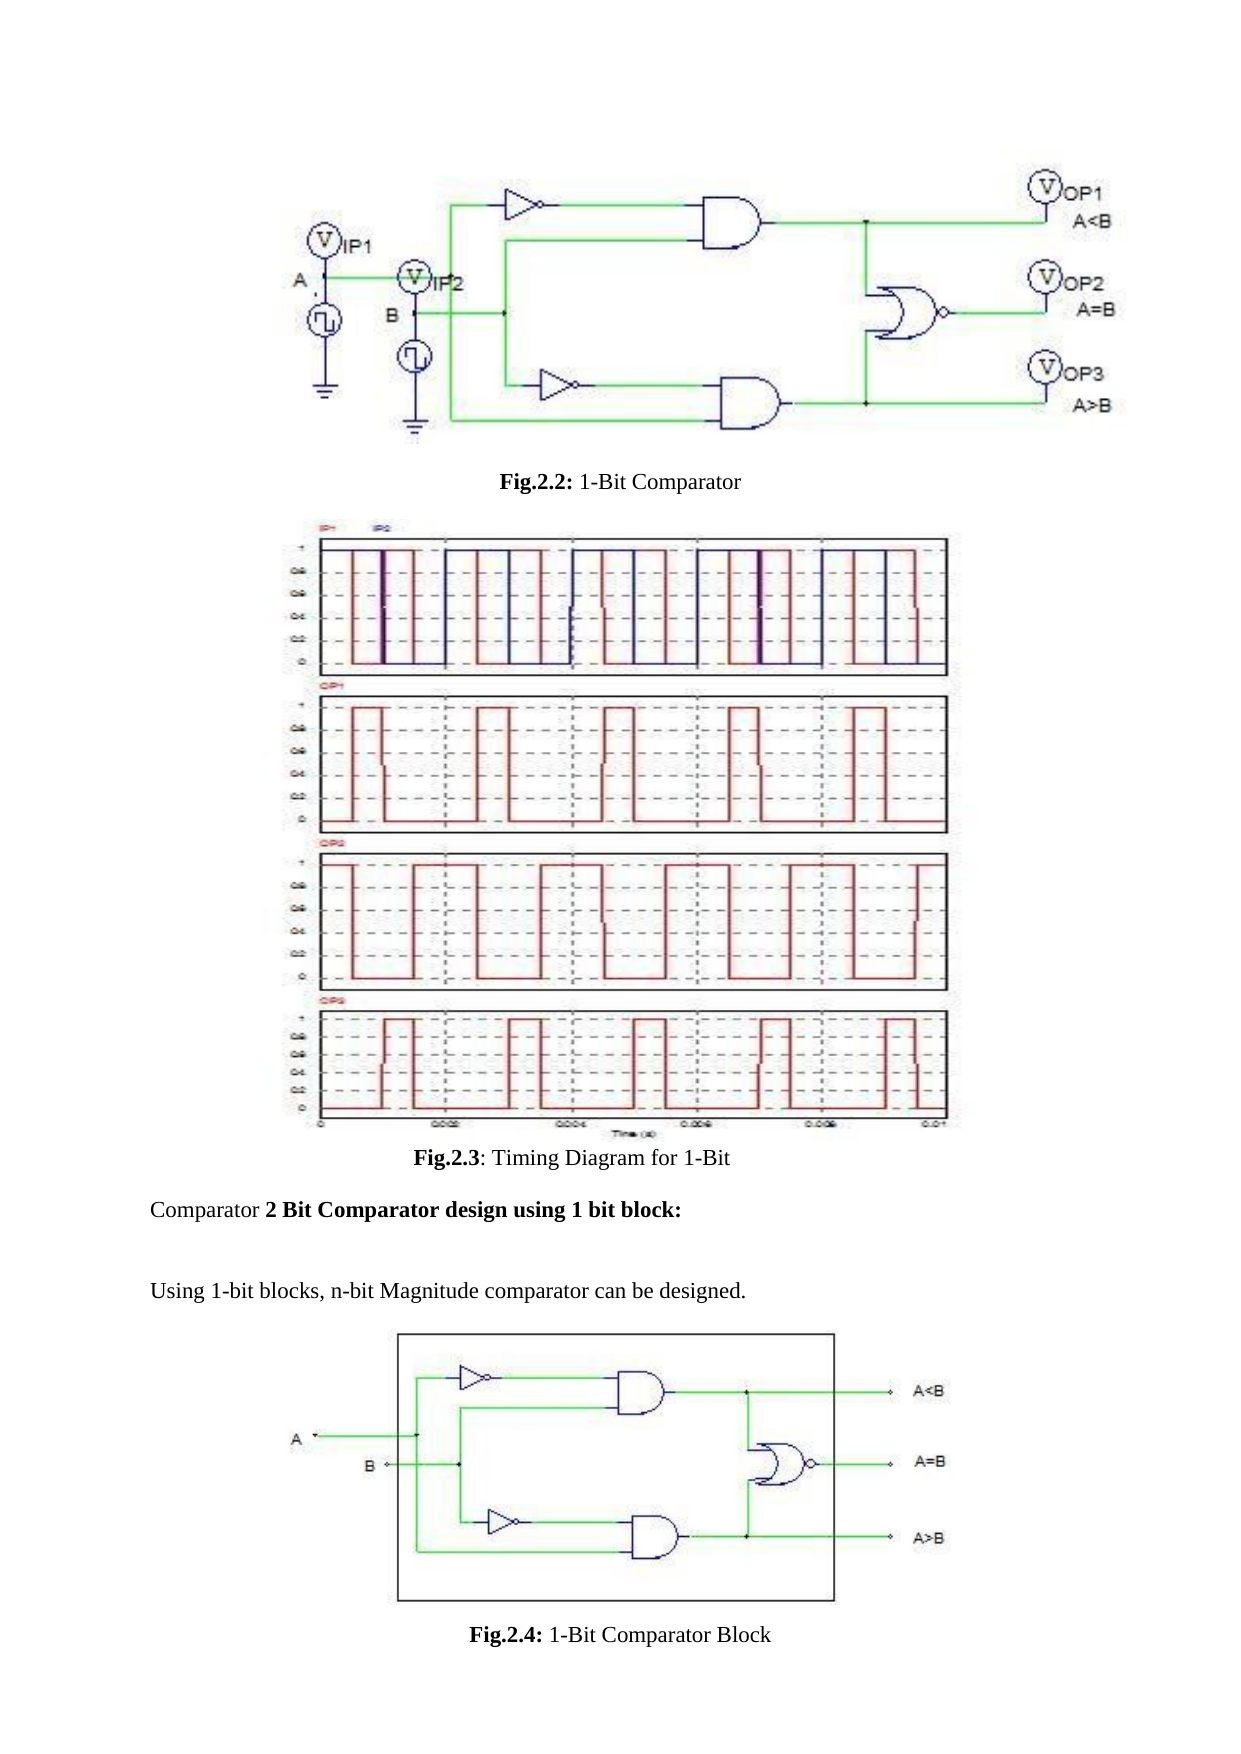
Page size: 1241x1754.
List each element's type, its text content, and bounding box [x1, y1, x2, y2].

text Using 1-bit blocks, n-bit Magnitude comparator can be designed. [150, 1278, 1182, 1304]
text Fig.2.3: Timing Diagram for 1-Bit Comparator 2 Bit Comparator design using 1 bit block: [150, 518, 733, 1223]
picture [280, 148, 1128, 444]
picture [262, 519, 978, 1142]
text Fig.2.2: 1-Bit Comparator [314, 468, 926, 494]
text Fig.2.4: 1-Bit Comparator Block [314, 1605, 926, 1648]
picture [288, 1329, 954, 1605]
